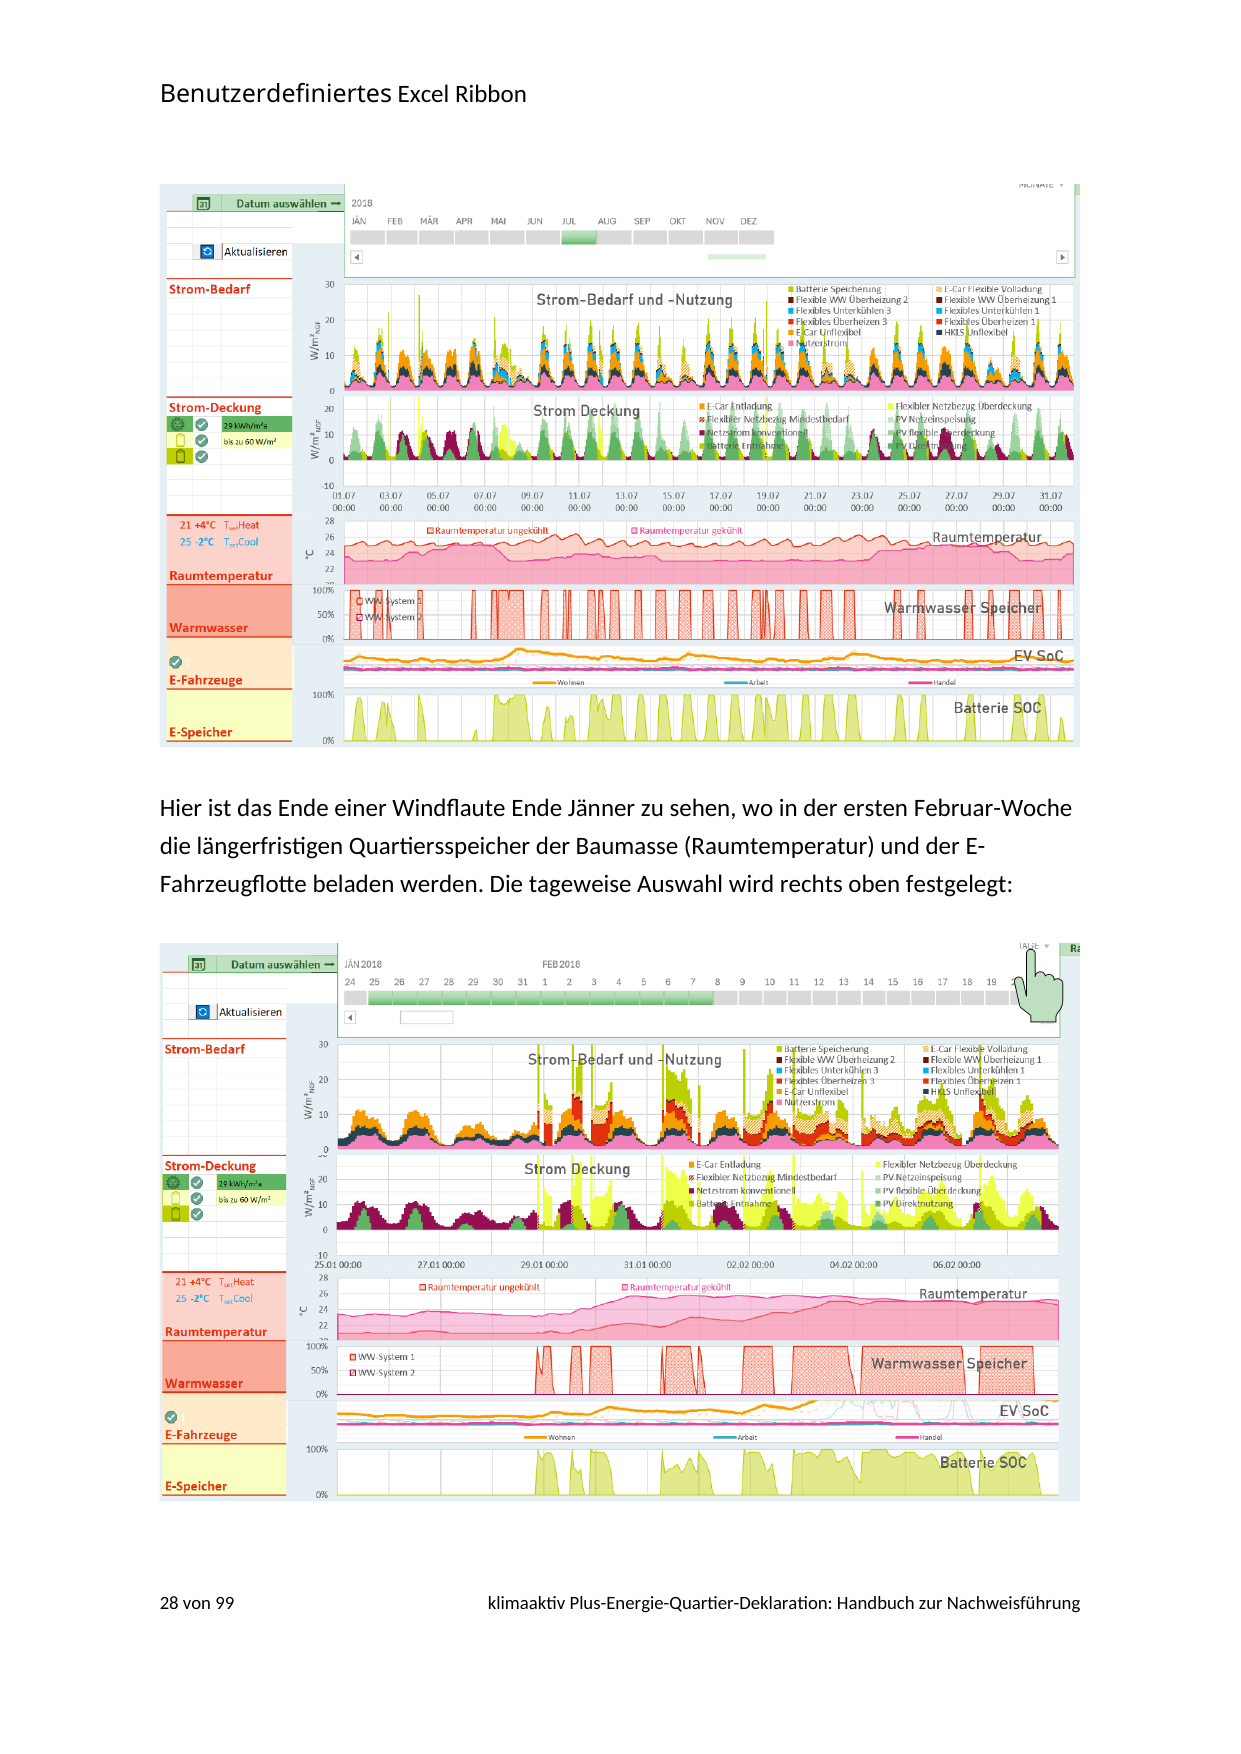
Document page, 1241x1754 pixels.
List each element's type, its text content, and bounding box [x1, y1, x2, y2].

picture [159, 943, 1080, 1501]
picture [159, 184, 1080, 747]
text Hier ist das Ende einer Windflaute Ende Jänner zu sehen, wo in der ersten Februar-Woche die längerfristigen Quartiersspeicher der Baumasse (Raumtemperatur) und der E-Fahrzeugflotte beladen werden. Die tageweise Auswahl wird rechts oben festgelegt: [159, 792, 1081, 898]
